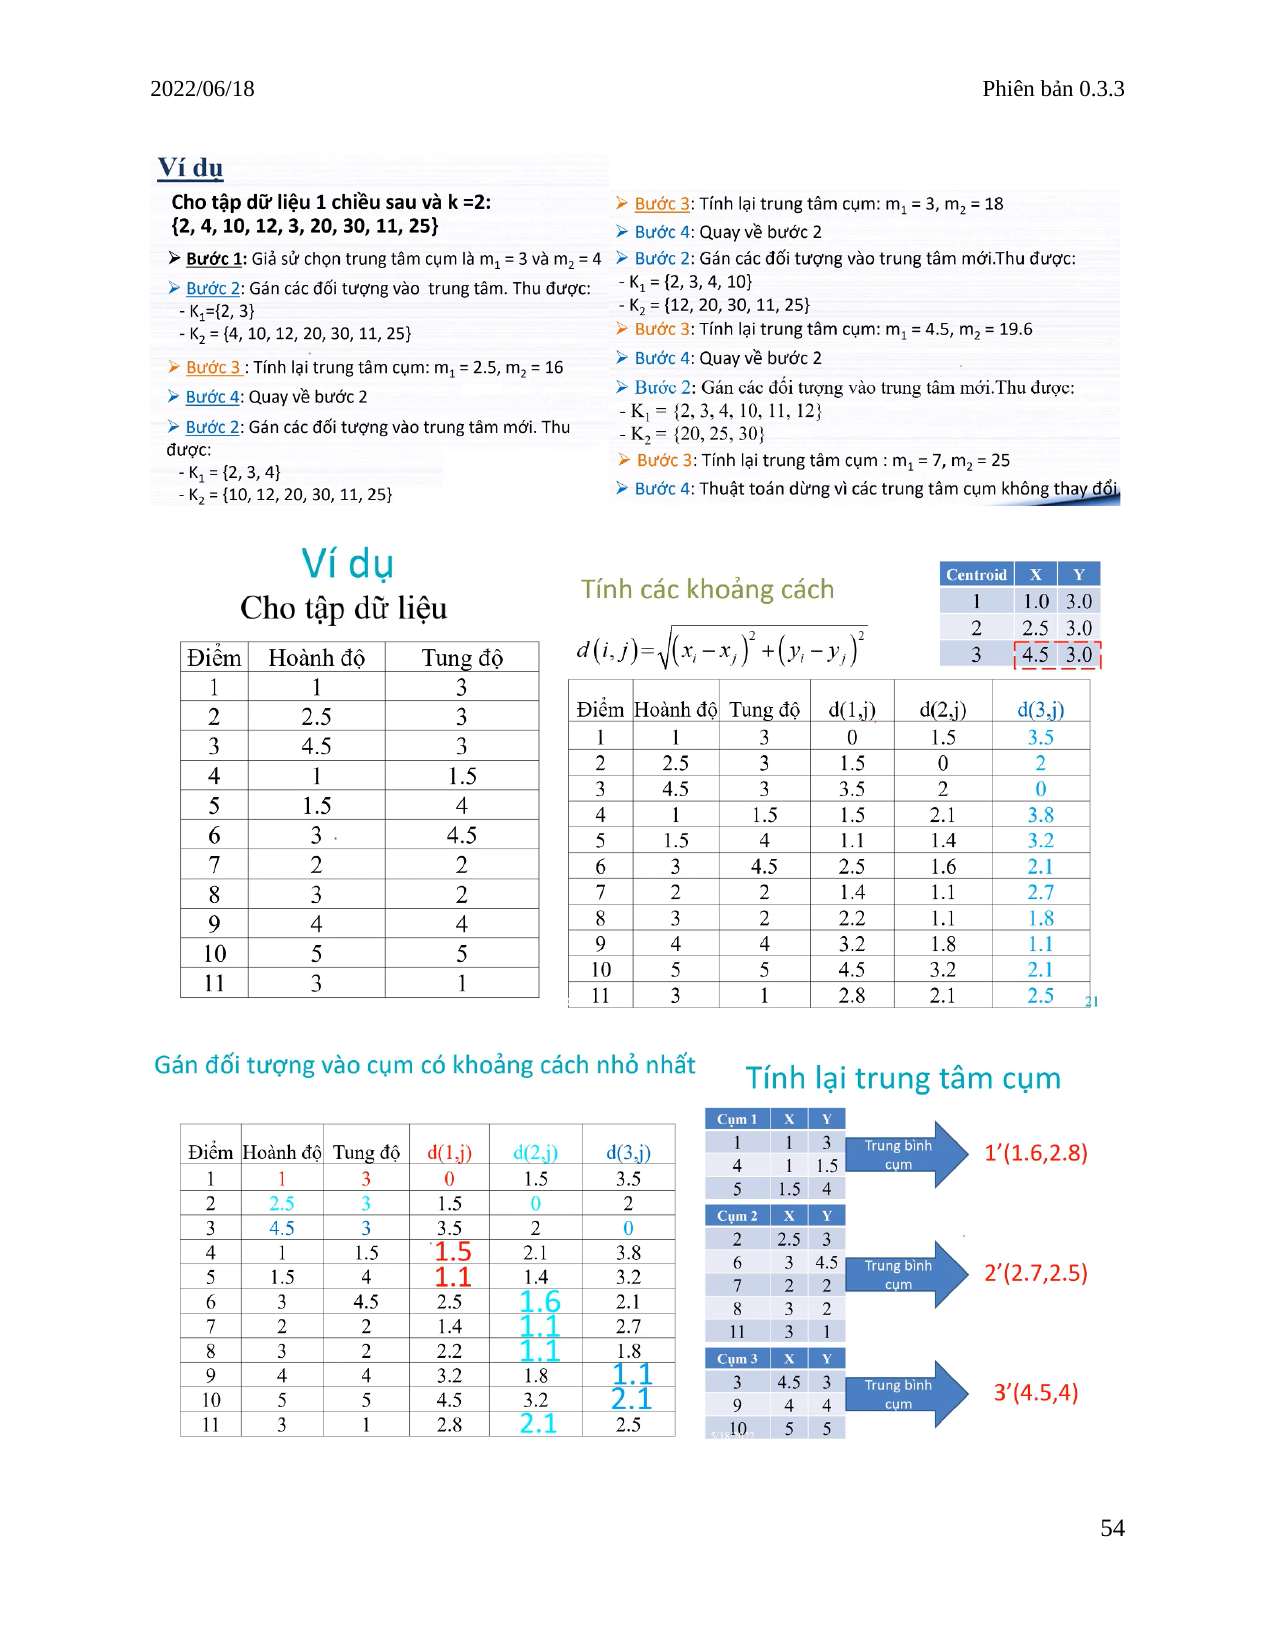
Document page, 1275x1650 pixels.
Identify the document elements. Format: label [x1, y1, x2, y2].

picture [150, 1033, 1096, 1448]
picture [150, 524, 1108, 1014]
picture [150, 150, 1121, 506]
